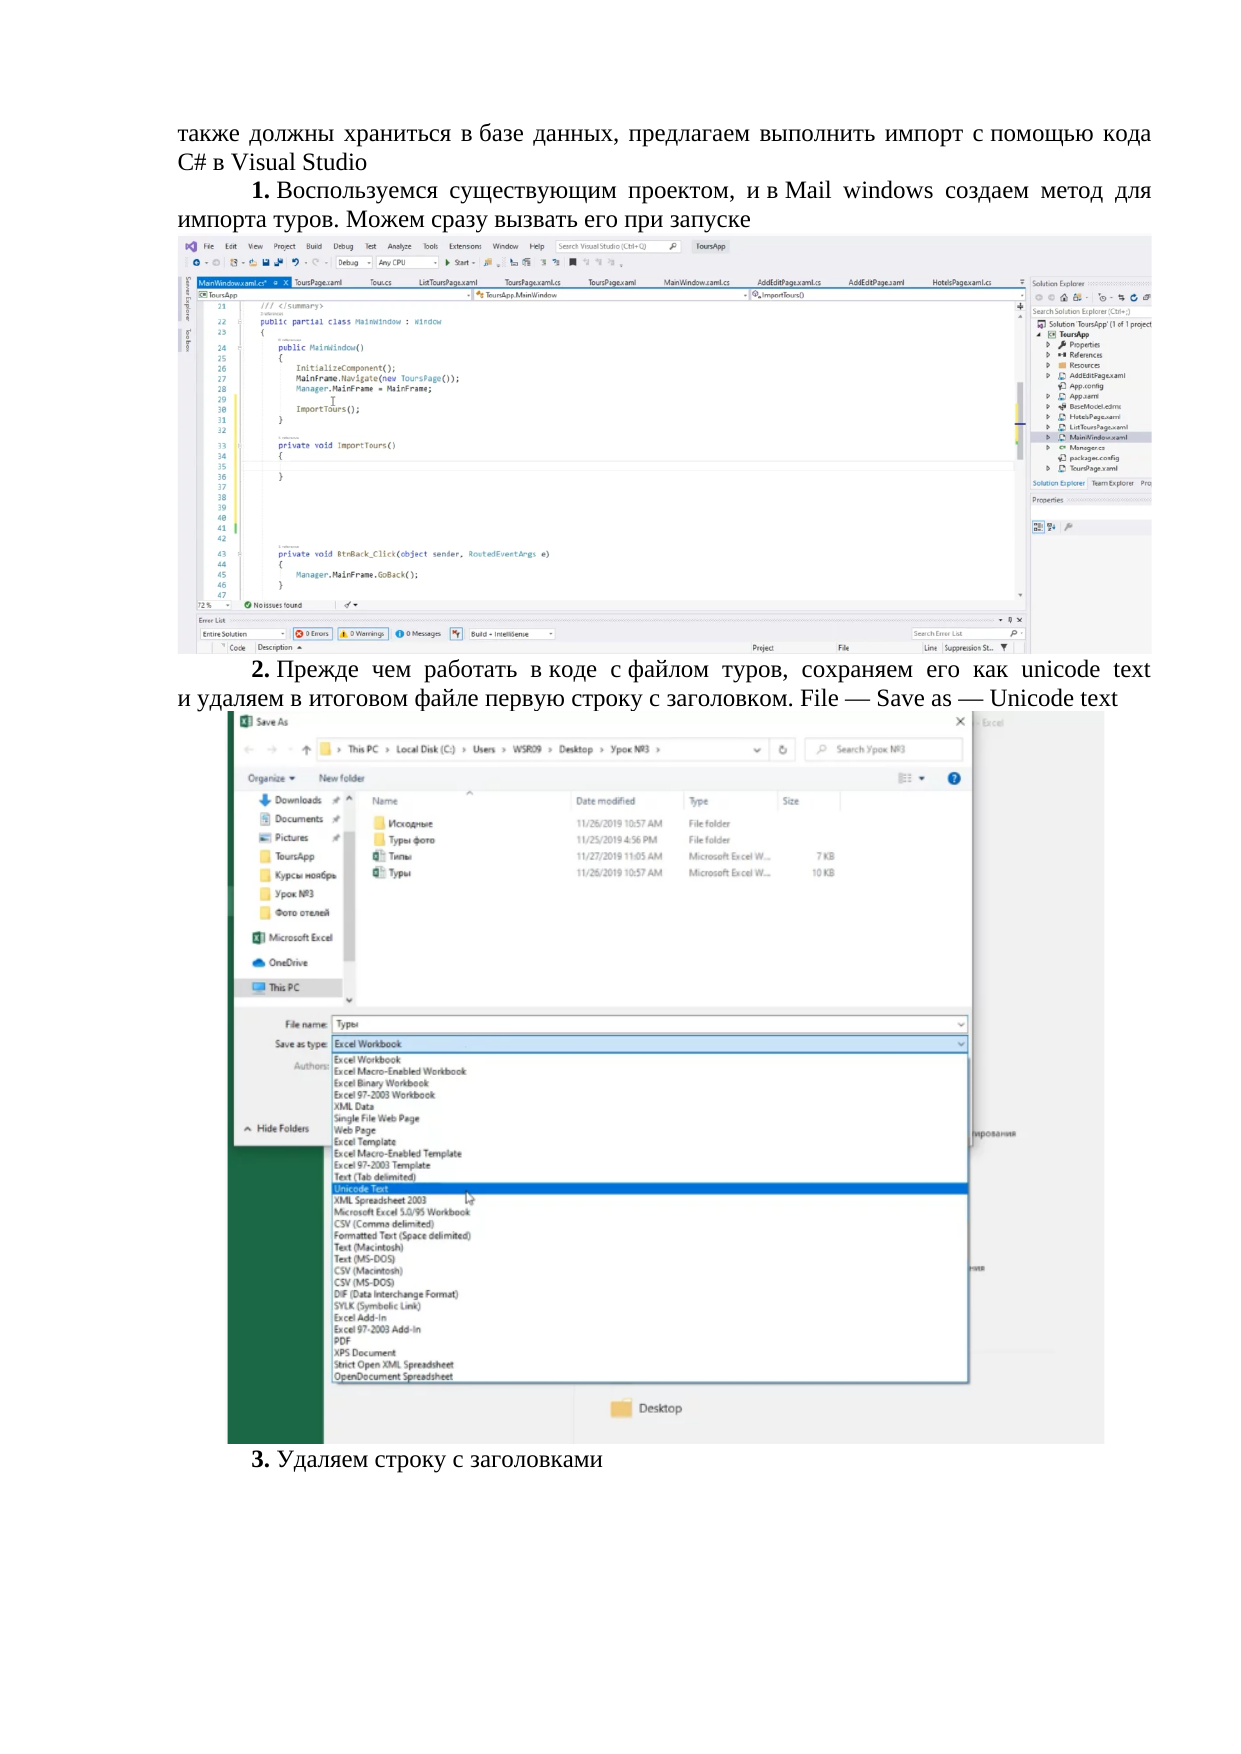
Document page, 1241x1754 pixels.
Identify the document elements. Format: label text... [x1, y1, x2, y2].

picture [177, 233, 1152, 654]
text 2. Прежде чем работать в коде с файлом туров, сохраняем его как unicode text и удаляем в итоговом файле первую строку с заголовком. File — Save as — Unicode text [177, 654, 1152, 712]
text 1. Воспользуемся существующим проектом, и в Mail windows создаем метод для импорта туров. Можем сразу вызвать его при запуске [177, 176, 1152, 233]
text 3. Удаляем строку с заголовками [177, 1444, 1152, 1473]
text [177, 118, 1152, 176]
picture [224, 711, 1105, 1444]
